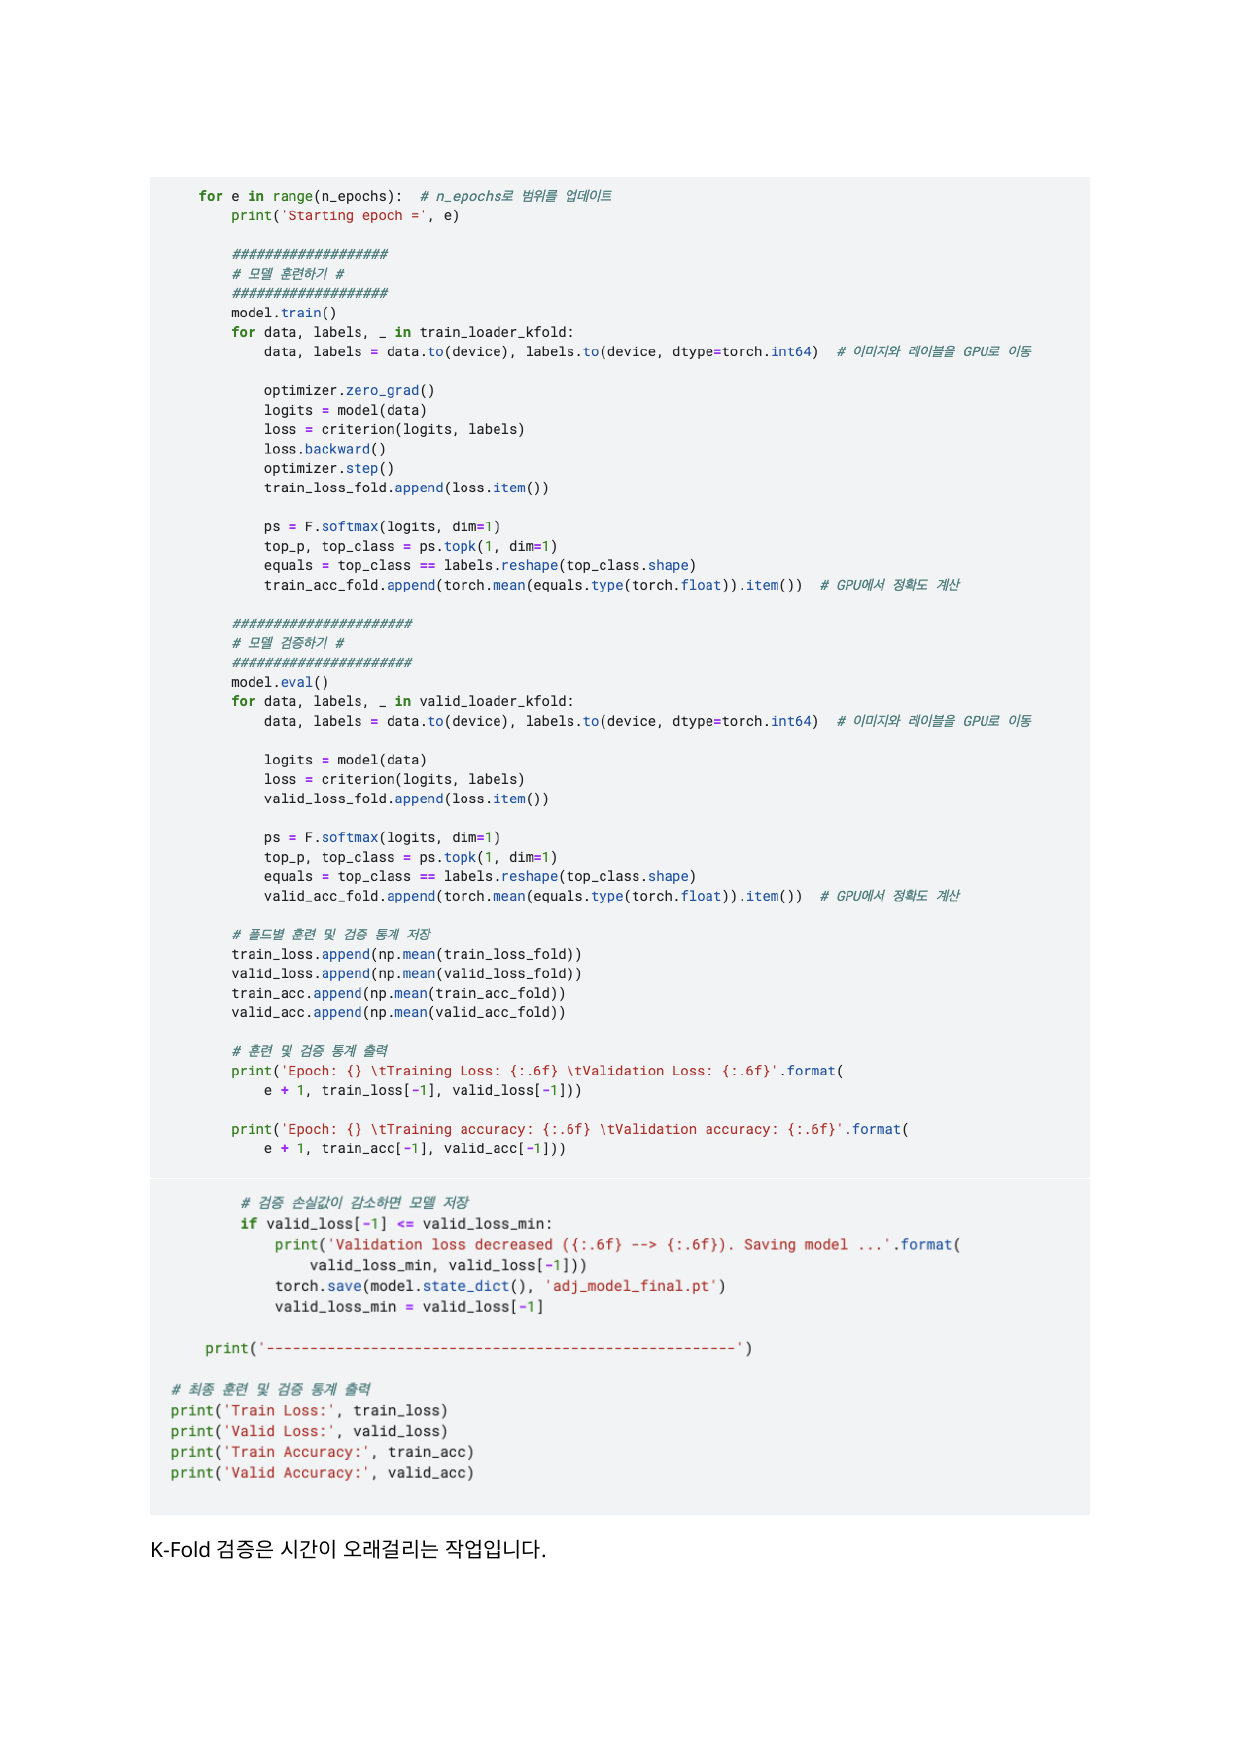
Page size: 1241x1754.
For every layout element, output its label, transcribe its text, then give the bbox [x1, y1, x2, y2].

picture [150, 177, 1091, 1178]
text K-Fold 검증은 시간이 오래걸리는 작업입니다. [150, 1533, 1090, 1564]
picture [150, 1179, 1091, 1515]
